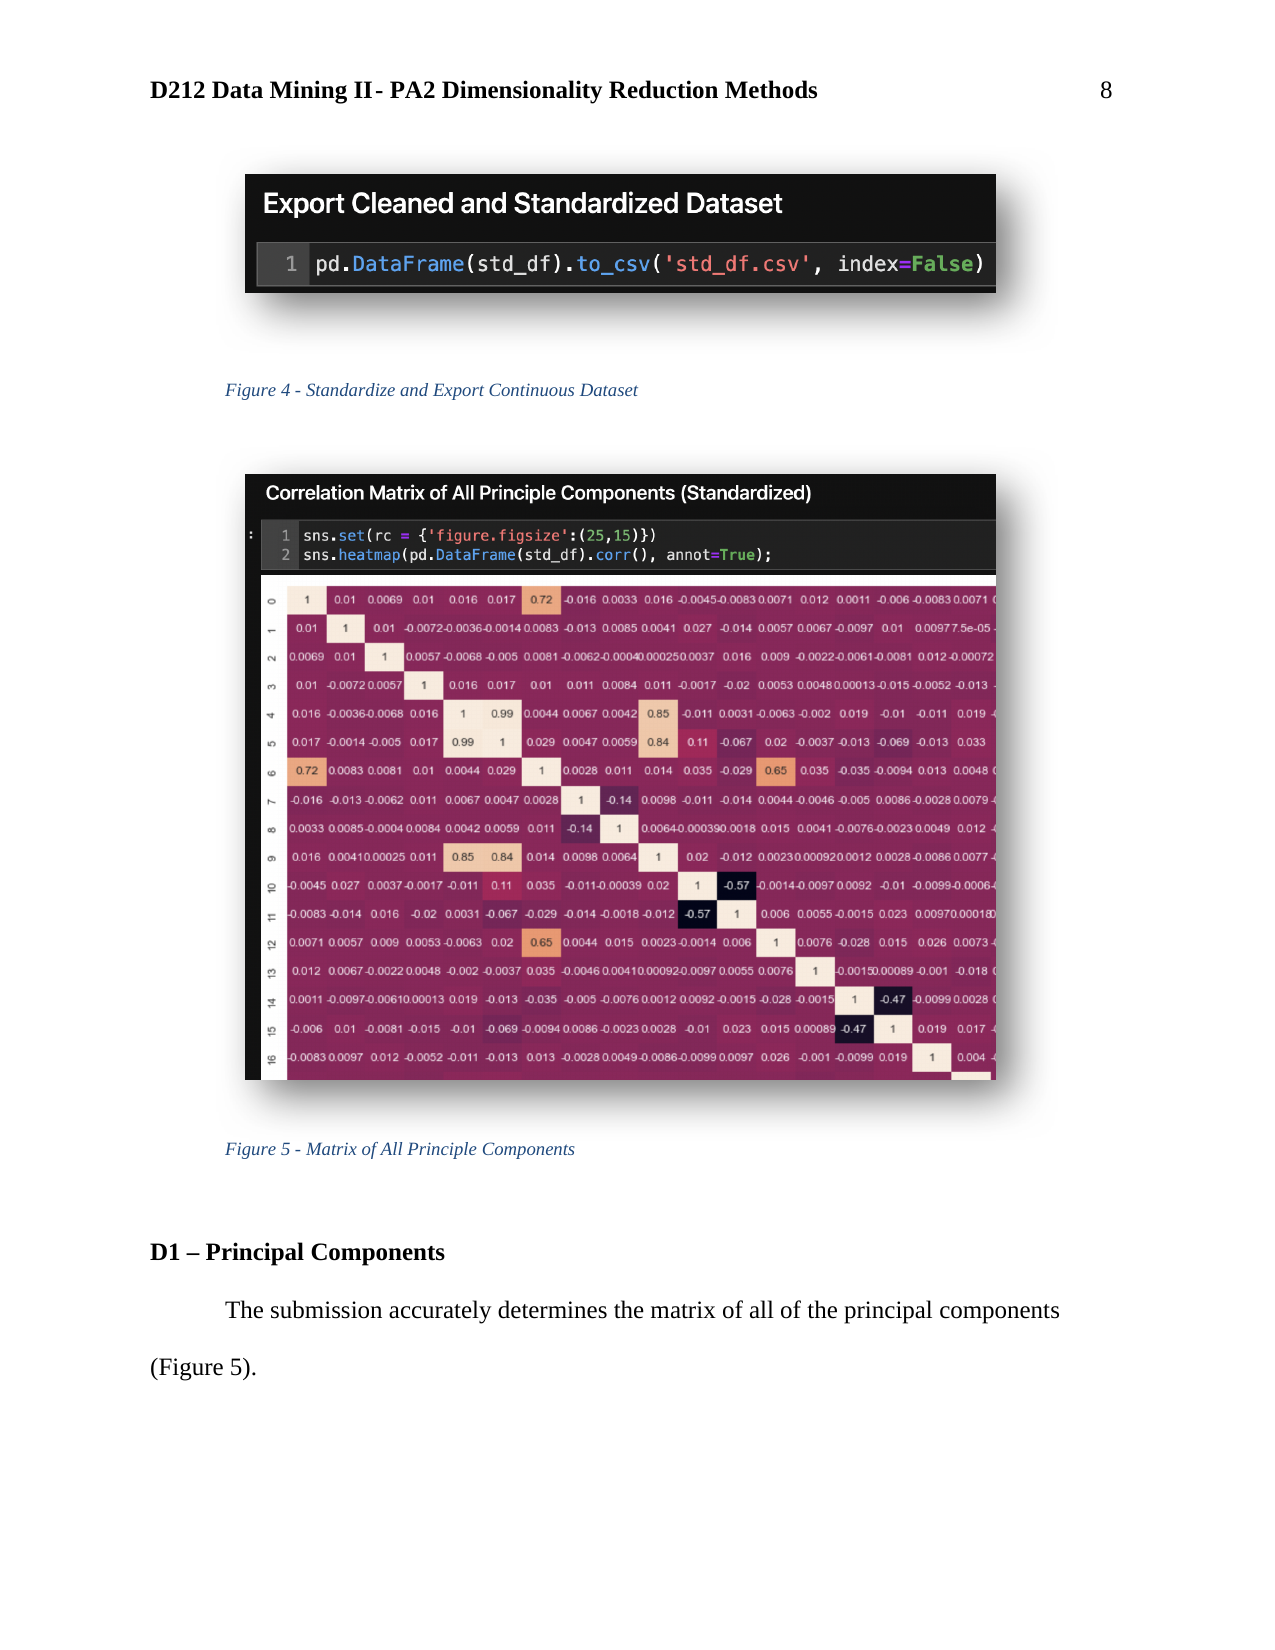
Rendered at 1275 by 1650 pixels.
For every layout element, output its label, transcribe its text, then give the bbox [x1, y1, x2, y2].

text The submission accurately determines the matrix of all of the principal components (Figure 5). [150, 1295, 1125, 1381]
picture [245, 174, 996, 293]
picture [245, 474, 996, 1080]
text D1 – Principal Components [150, 1237, 1125, 1266]
